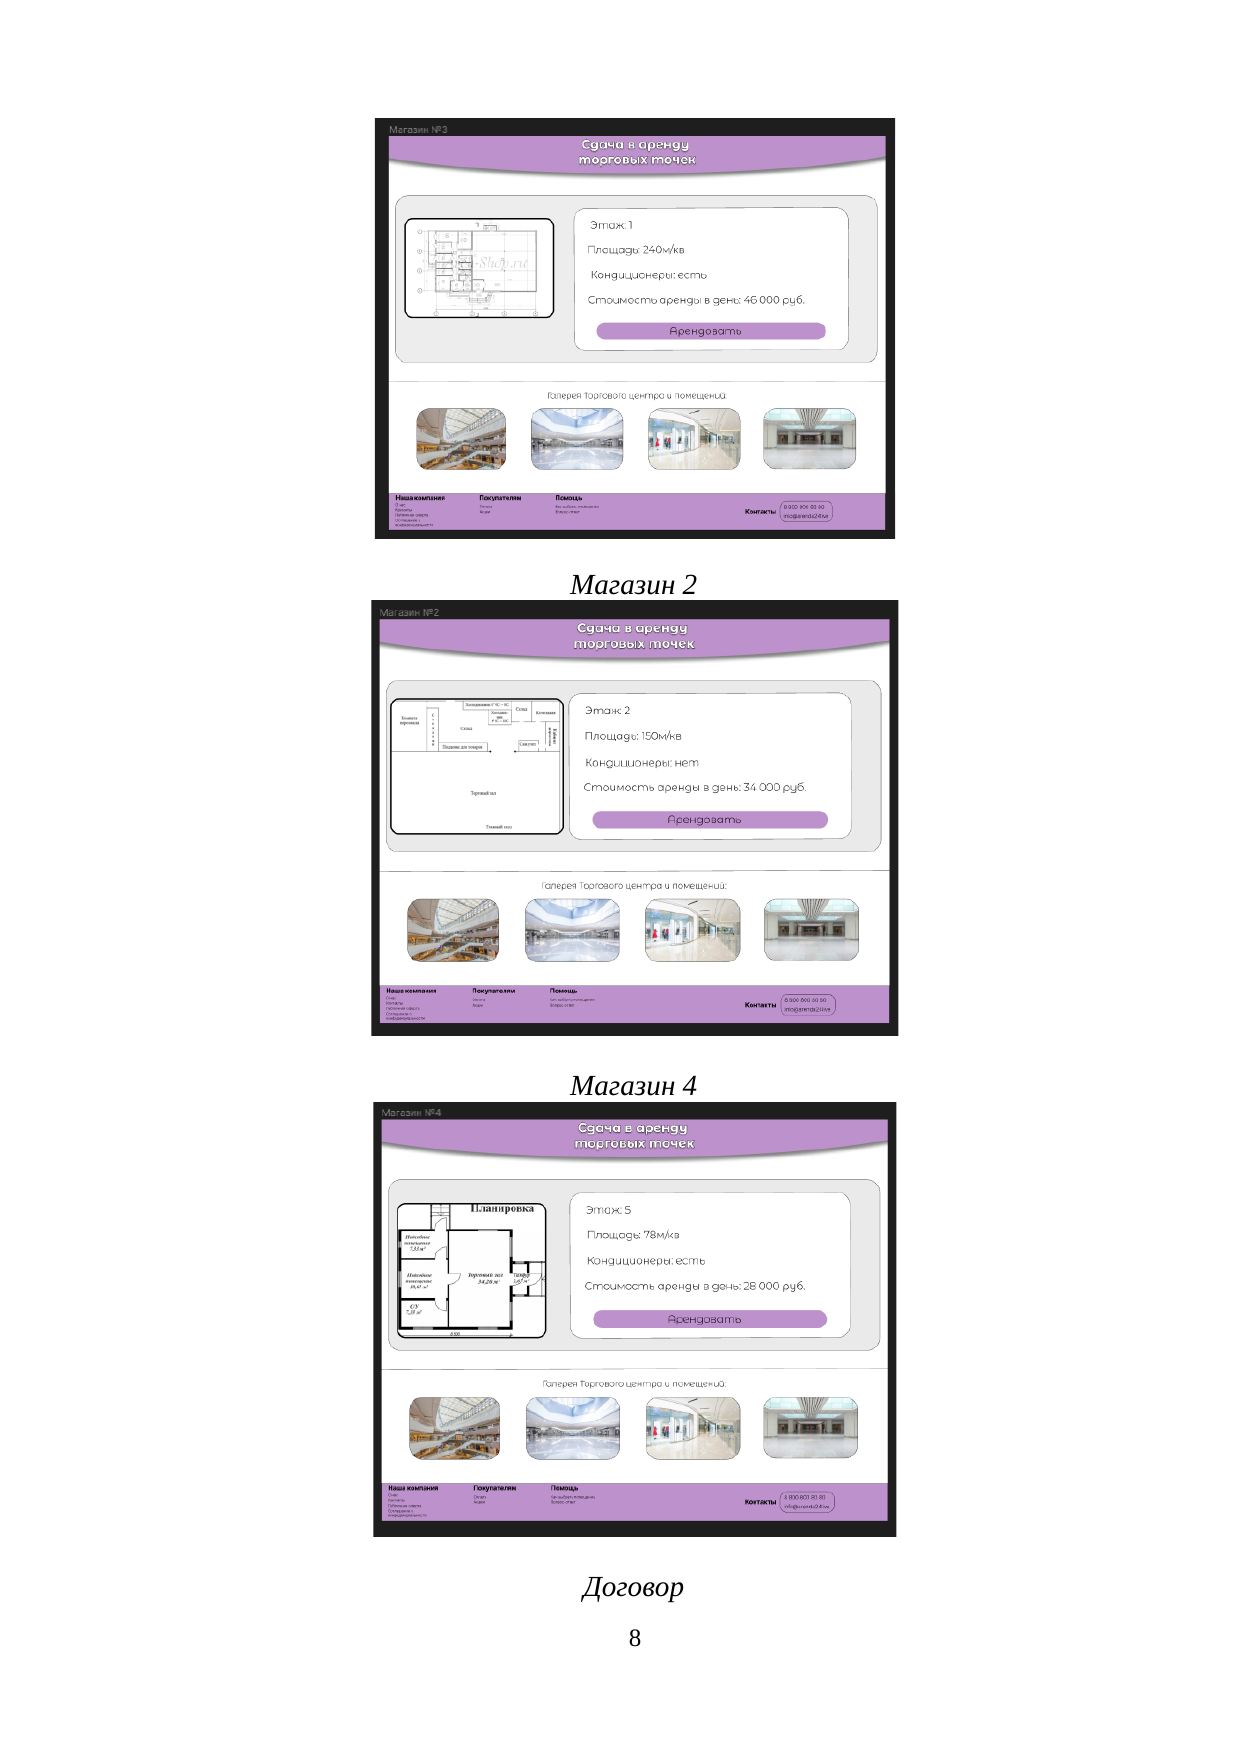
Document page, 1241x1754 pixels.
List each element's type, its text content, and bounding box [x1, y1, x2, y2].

text Магазин 4 [118, 1068, 1152, 1102]
text Договор [118, 1569, 1152, 1603]
picture [373, 1102, 897, 1537]
text Магазин 2 [118, 567, 1152, 601]
picture [374, 118, 896, 539]
picture [371, 600, 899, 1036]
